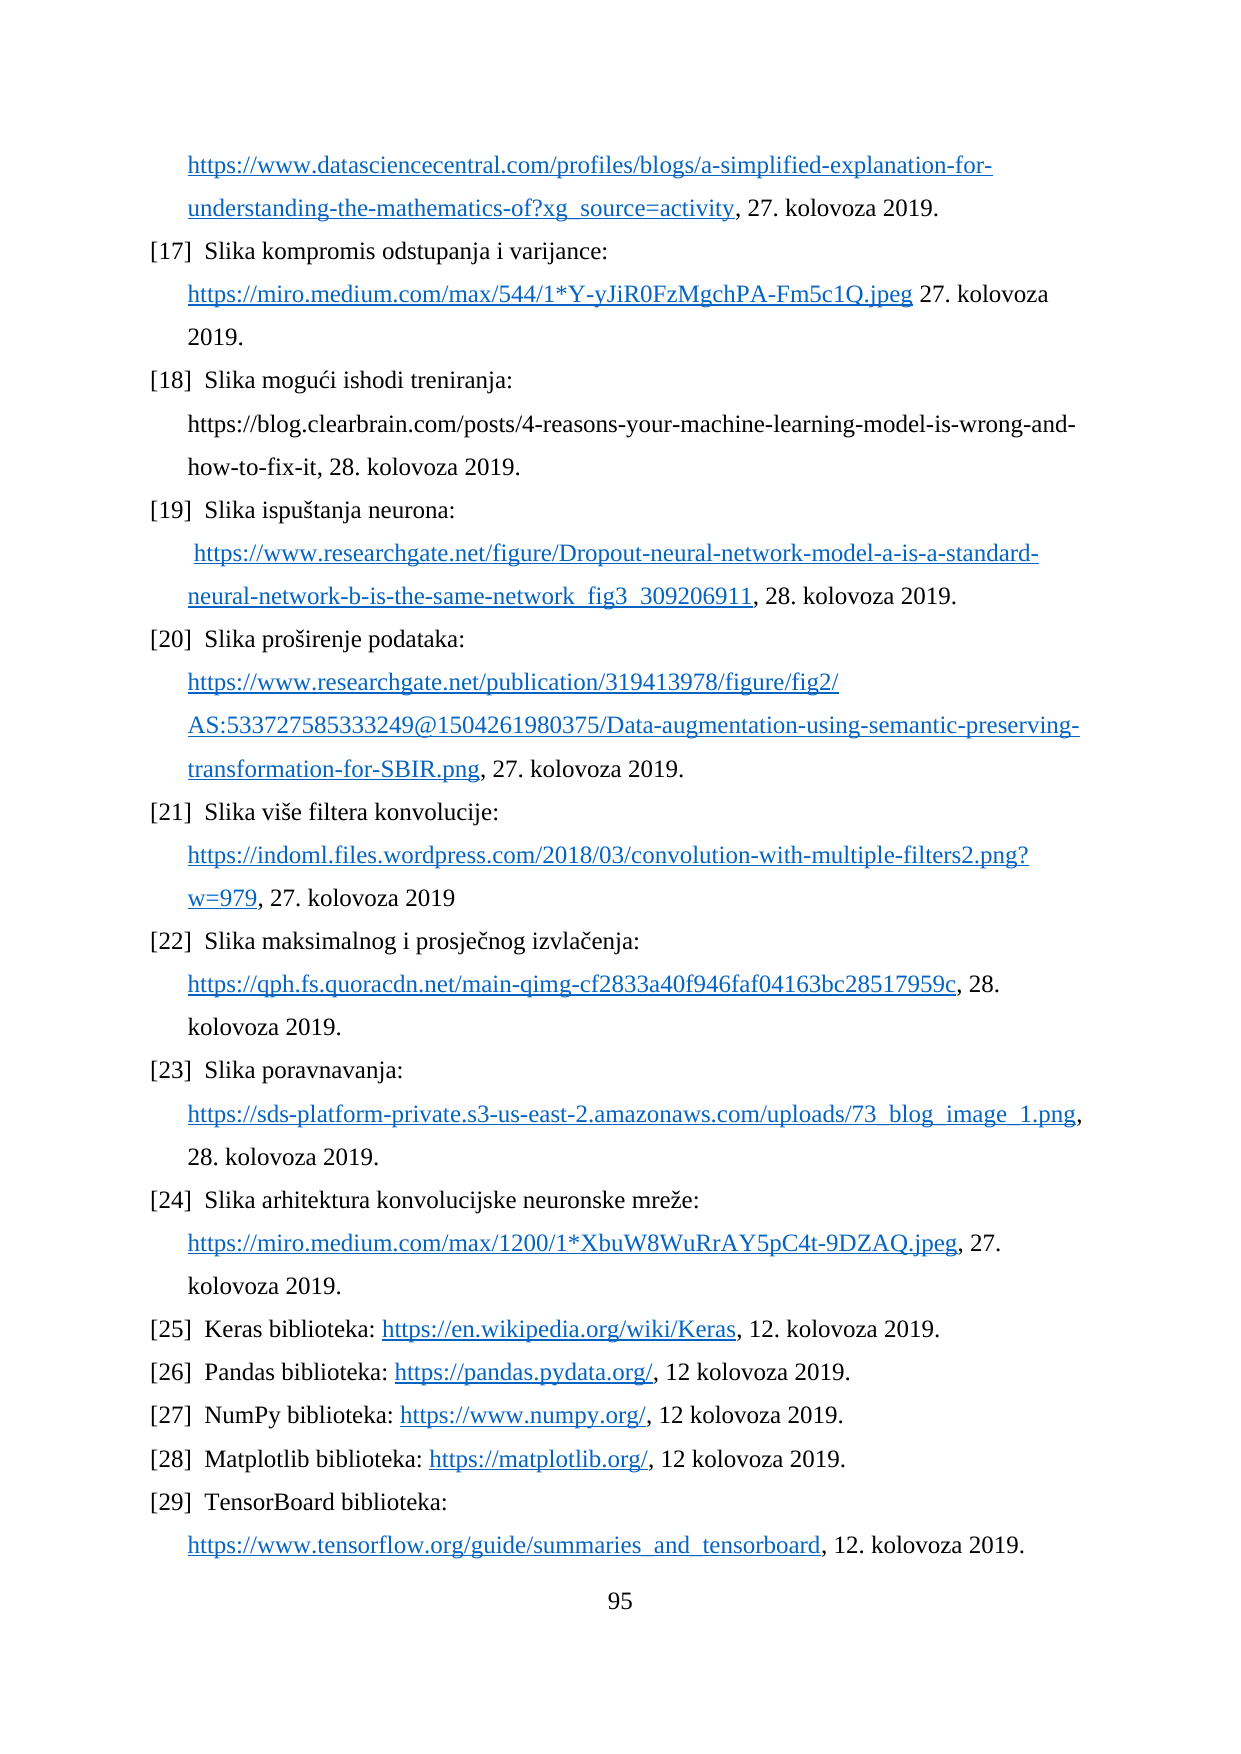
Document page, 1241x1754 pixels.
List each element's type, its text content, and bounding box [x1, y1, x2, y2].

list https://miro.medium.com/max/1200/1*XbuW8WuRrAY5pC4t-9DZAQ.jpeg, 27. kolovoza 2019. [187, 1228, 1090, 1300]
list https://qph.fs.quoracdn.net/main-qimg-cf2833a40f946faf04163bc28517959c, 28. kolovoza 2019. [187, 969, 1090, 1041]
list Slika više filtera konvolucije: [150, 797, 1090, 826]
list https://www.datasciencecentral.com/profiles/blogs/a-simplified-explanation-for-understanding-the-mathematics-of?xg_source=activity, 27. kolovoza 2019. [187, 150, 1090, 222]
list Slika proširenje podataka: [150, 624, 1090, 653]
list https://indoml.files.wordpress.com/2018/03/convolution-with-multiple-filters2.png?w=979, 27. kolovoza 2019 [187, 840, 1090, 912]
list TensorBoard biblioteka: https://www.tensorflow.org/guide/summaries_and_tensorboard, 12. kolovoza 2019. [150, 1487, 1090, 1559]
list Keras biblioteka: https://en.wikipedia.org/wiki/Keras, 12. kolovoza 2019. [150, 1314, 1090, 1343]
list NumPy biblioteka: https://www.numpy.org/, 12 kolovoza 2019. [150, 1401, 1090, 1429]
list https://miro.medium.com/max/544/1*Y-yJiR0FzMgchPA-Fm5c1Q.jpeg 27. kolovoza 2019. [187, 279, 1090, 351]
list Slika ispuštanja neurona: [150, 495, 1090, 524]
list Slika arhitektura konvolucijske neuronske mreže: [150, 1185, 1090, 1214]
list Slika maksimalnog i prosječnog izvlačenja: [150, 926, 1090, 955]
list https://www.researchgate.net/publication/319413978/figure/fig2/AS:533727585333249@1504261980375/Data-augmentation-using-semantic-preserving-transformation-for-SBIR.png, 27. kolovoza 2019. [187, 667, 1090, 782]
list https://sds-platform-private.s3-us-east-2.amazonaws.com/uploads/73_blog_image_1.png, 28. kolovoza 2019. [187, 1099, 1090, 1171]
list https://www.researchgate.net/figure/Dropout-neural-network-model-a-is-a-standard-neural-network-b-is-the-same-network_fig3_309206911, 28. kolovoza 2019. [187, 538, 1090, 610]
list Slika kompromis odstupanja i varijance: [150, 236, 1090, 265]
list Matplotlib biblioteka: https://matplotlib.org/, 12 kolovoza 2019. [150, 1444, 1090, 1472]
list Slika mogući ishodi treniranja: [150, 366, 1090, 394]
list https://blog.clearbrain.com/posts/4-reasons-your-machine-learning-model-is-wrong-and-how-to-fix-it, 28. kolovoza 2019. [187, 409, 1090, 481]
list Pandas biblioteka: https://pandas.pydata.org/, 12 kolovoza 2019. [150, 1357, 1090, 1386]
list Slika poravnavanja: [150, 1056, 1090, 1084]
